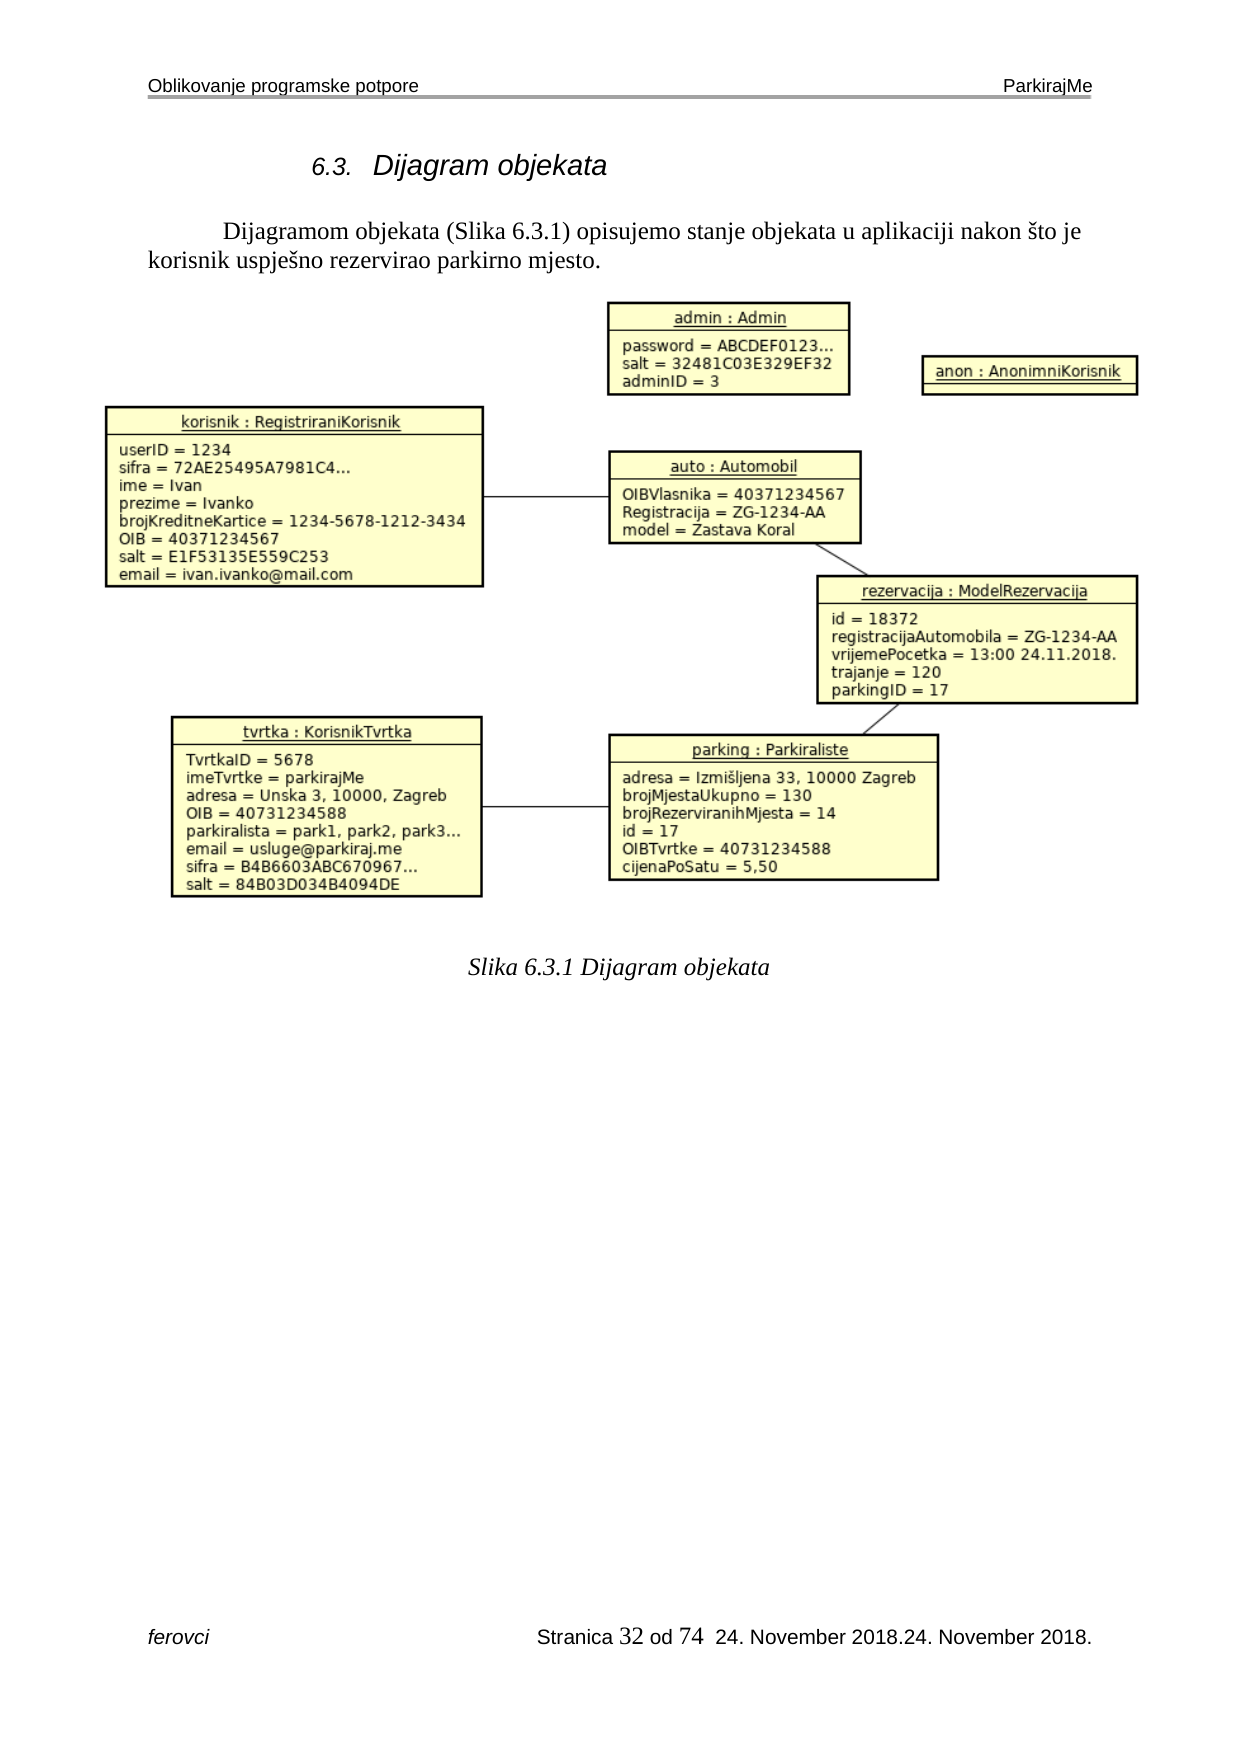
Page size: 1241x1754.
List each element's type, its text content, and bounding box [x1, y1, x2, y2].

picture [147, 95, 1092, 99]
text Slika 6.3.1 Dijagram objekata [148, 952, 1093, 980]
text Dijagramom objekata (Slika 6.3.1) opisujemo stanje objekata u aplikaciji nakon što je korisnik uspješno rezervirao parkirno mjesto. [148, 216, 1093, 274]
picture [100, 298, 1141, 904]
subtitle Dijagram objekata [252, 148, 1093, 181]
